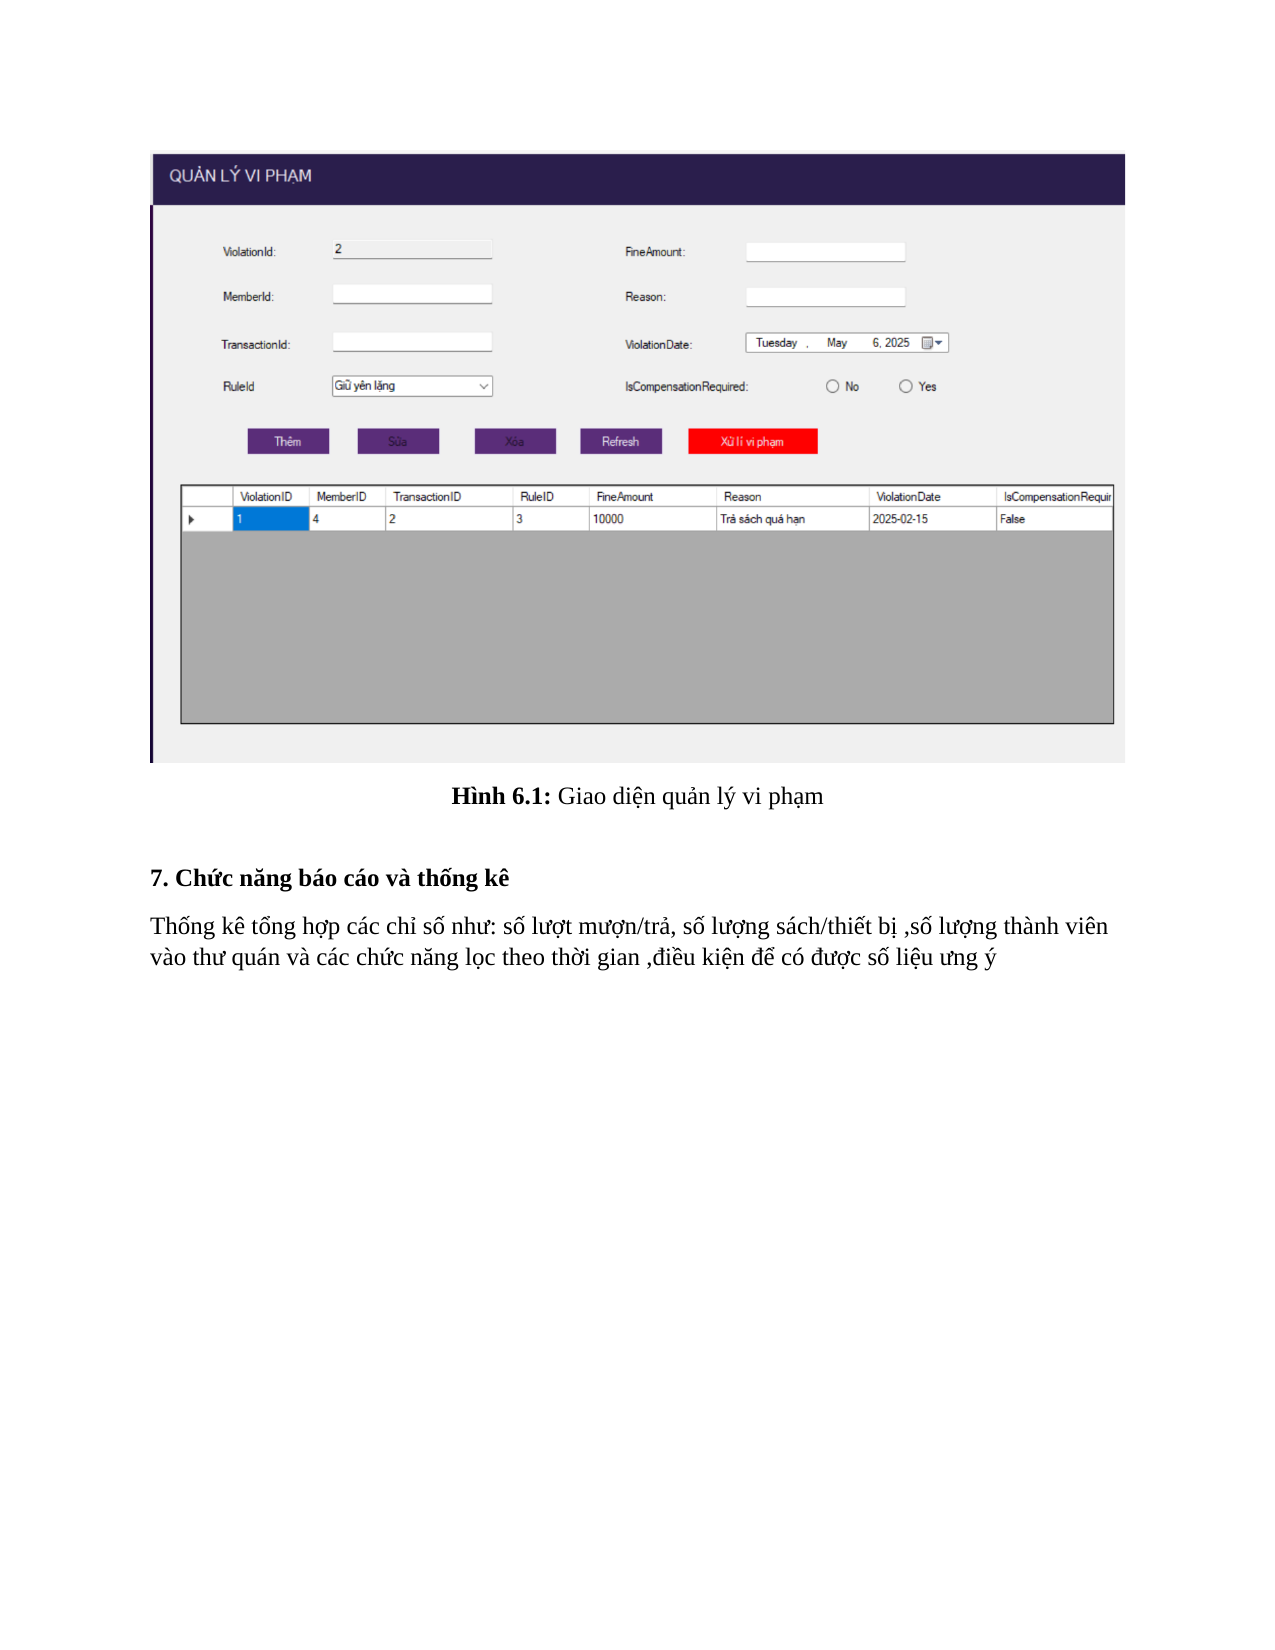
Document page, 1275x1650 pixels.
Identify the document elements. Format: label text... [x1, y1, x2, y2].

text 7. Chức năng báo cáo và thống kê [150, 863, 1125, 892]
text Thống kê tổng hợp các chỉ số như: số lượt mượn/trả, số lượng sách/thiết bị ,số lượng thành viên vào thư quán và các chức năng lọc theo thời gian ,điều kiện để có được số liệu ưng ý [150, 911, 1125, 971]
text Hình 6.1: Giao diện quản lý vi phạm [150, 781, 1125, 844]
picture [150, 150, 1125, 763]
